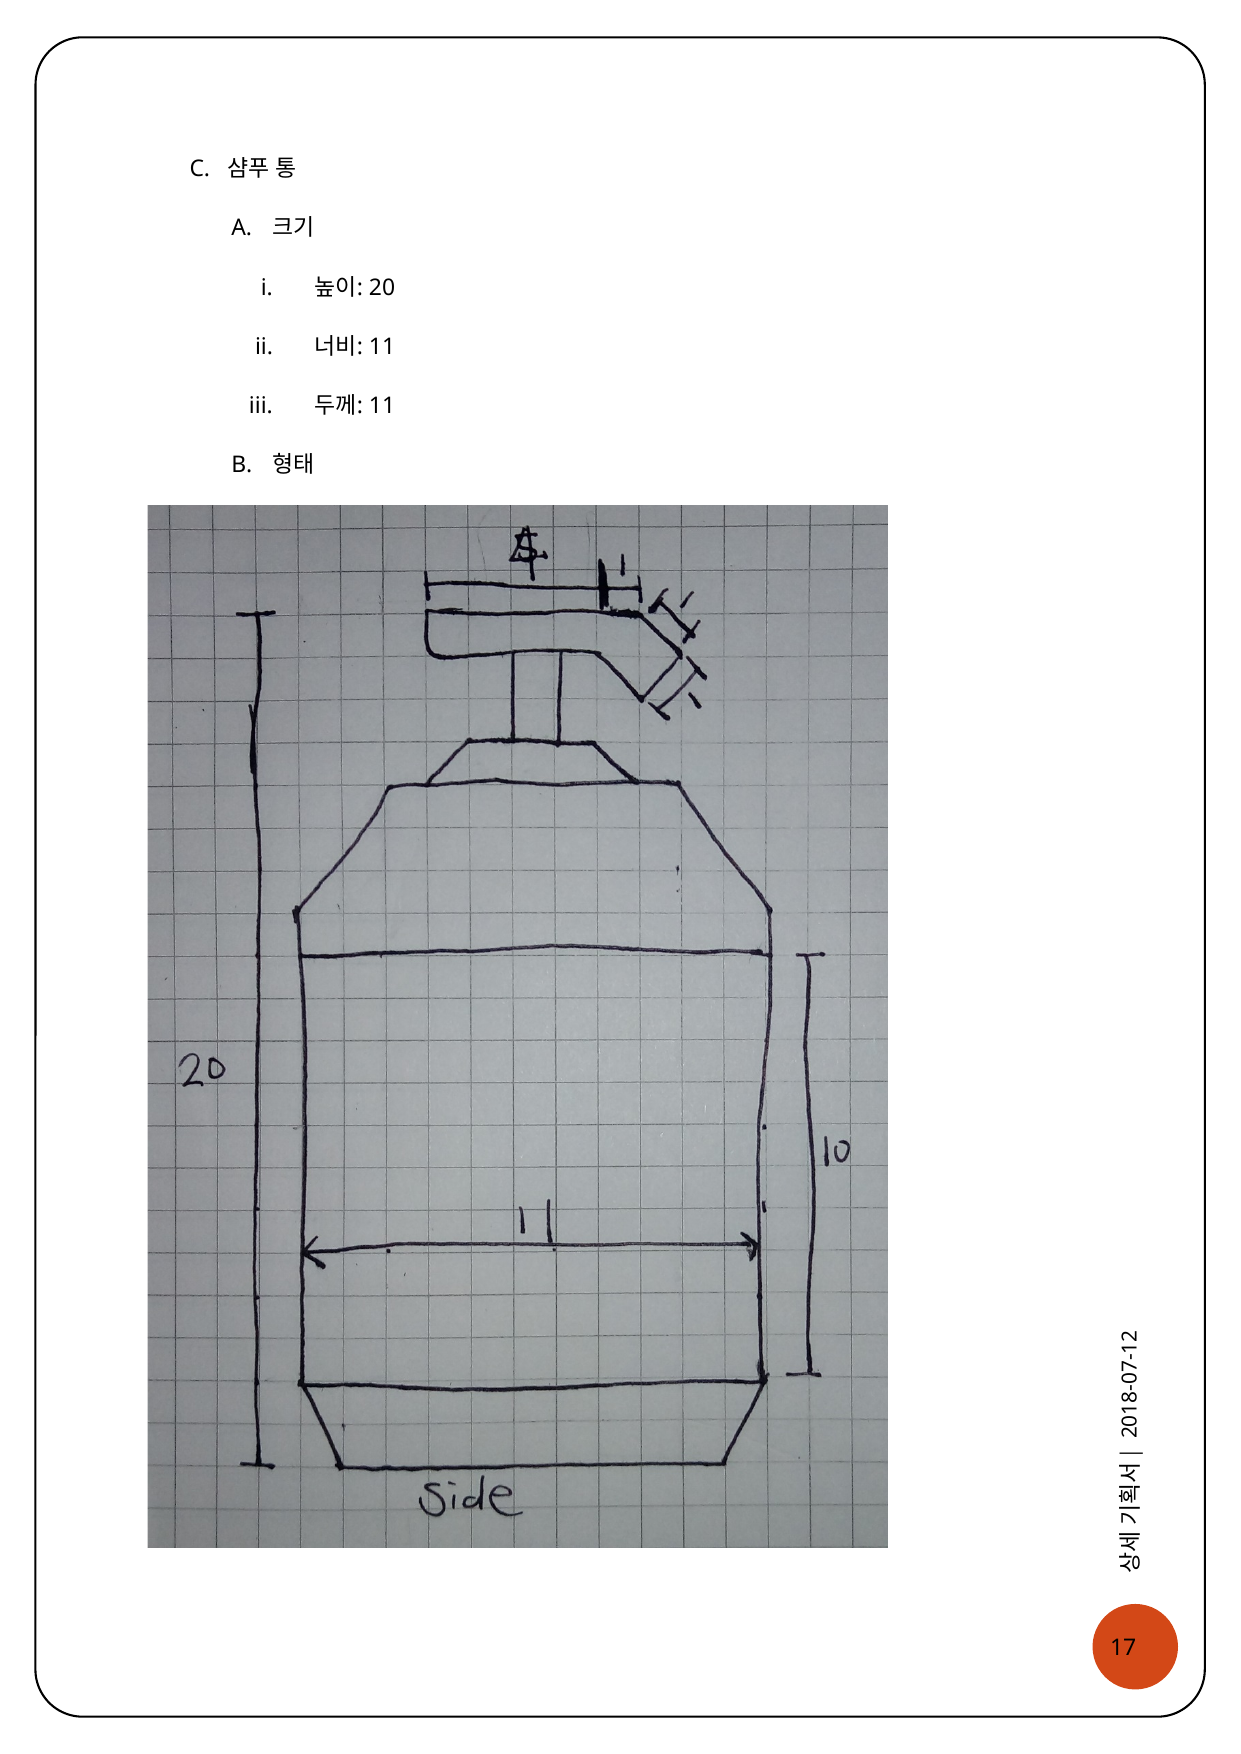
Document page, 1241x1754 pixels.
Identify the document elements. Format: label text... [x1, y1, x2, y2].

list 높이: 20 [273, 268, 1092, 302]
list 형태 [231, 446, 1092, 479]
list 샴푸 통 [189, 150, 1092, 183]
picture [147, 505, 888, 1548]
list 크기 [231, 209, 1092, 242]
list 두께: 11 [273, 387, 1092, 420]
list 너비: 11 [273, 327, 1092, 361]
